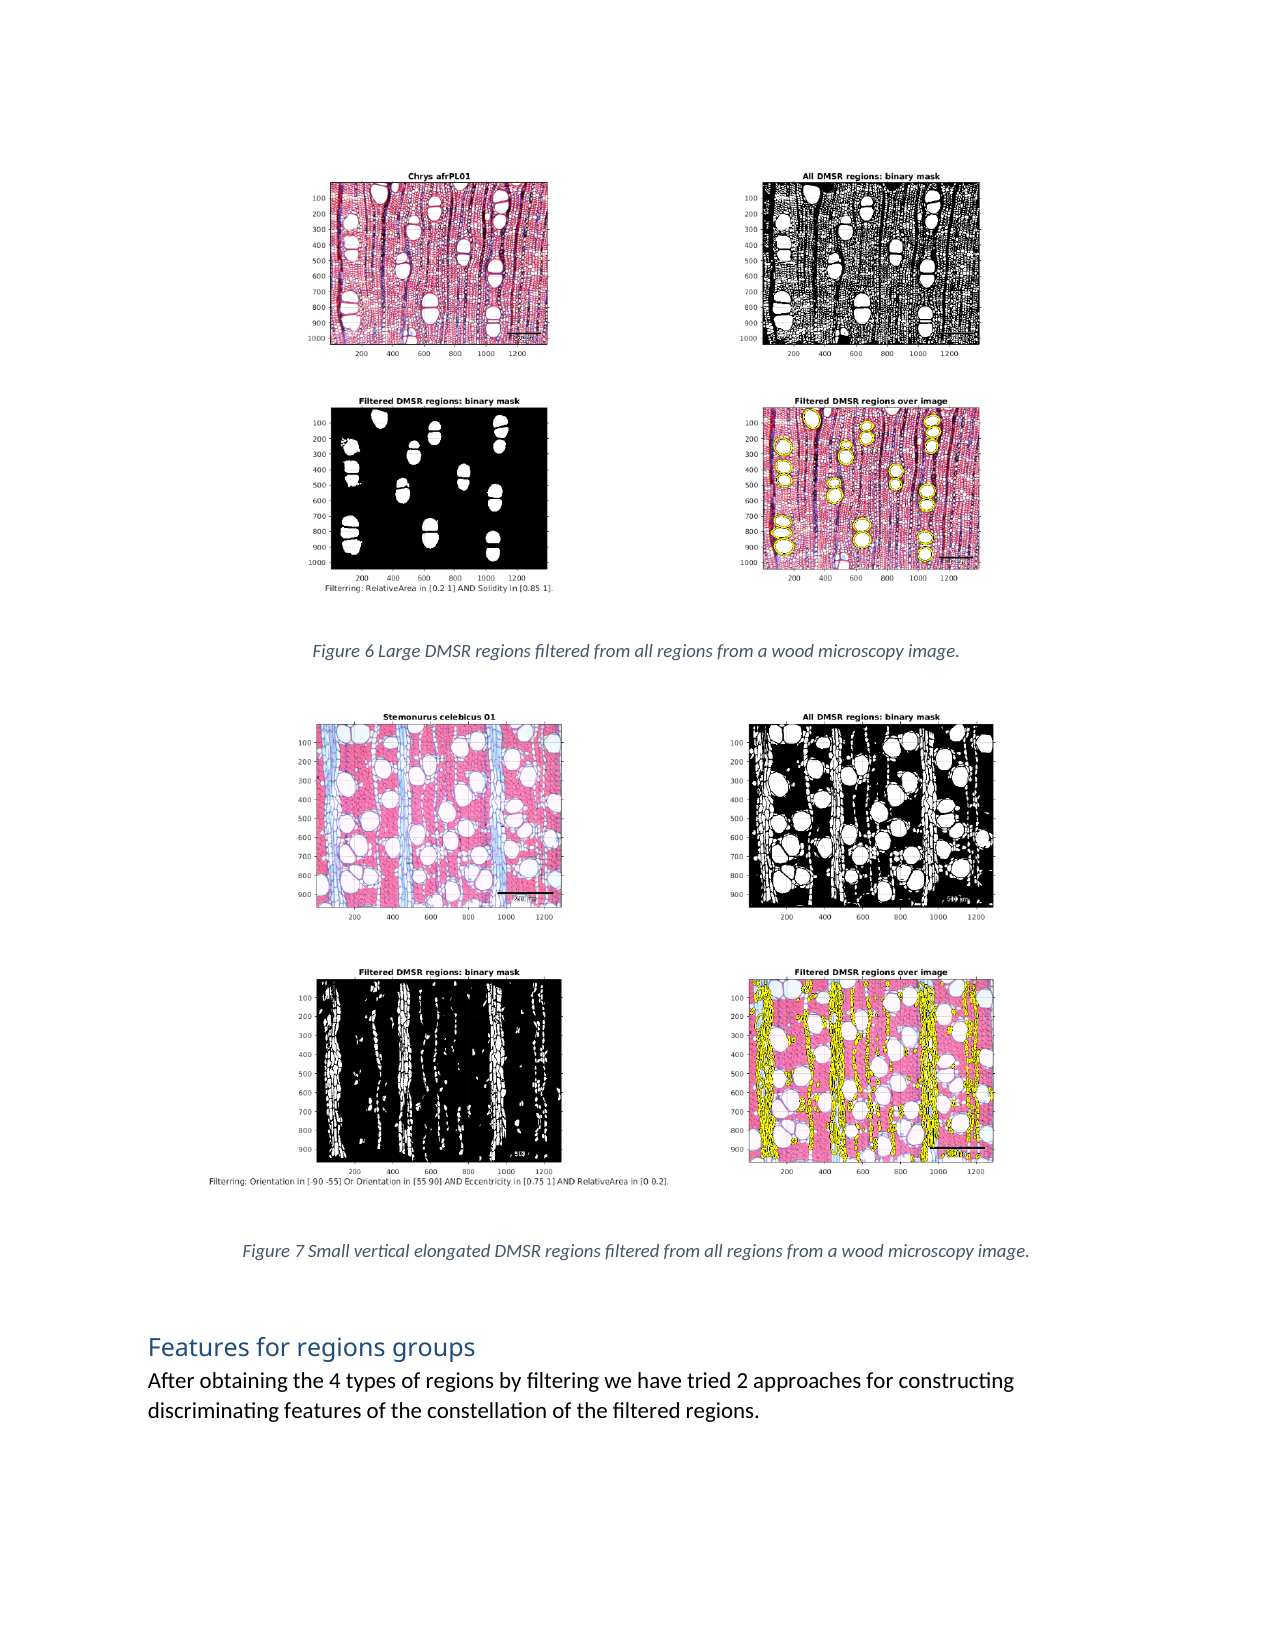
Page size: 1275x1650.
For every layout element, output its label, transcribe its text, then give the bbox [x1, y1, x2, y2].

text Figure 6 Large DMSR regions filtered from all regions from a wood microscopy image. [148, 640, 1127, 663]
subtitle Features for regions groups [148, 1329, 1127, 1364]
picture [147, 147, 1128, 621]
text After obtaining the 4 types of regions by filtering we have tried 2 approaches for constructing discriminating features of the constellation of the filtered regions. [148, 1366, 1127, 1424]
text Figure 7 Small vertical elongated DMSR regions filtered from all regions from a wood microscopy image. [148, 1239, 1127, 1262]
picture [147, 683, 1128, 1221]
